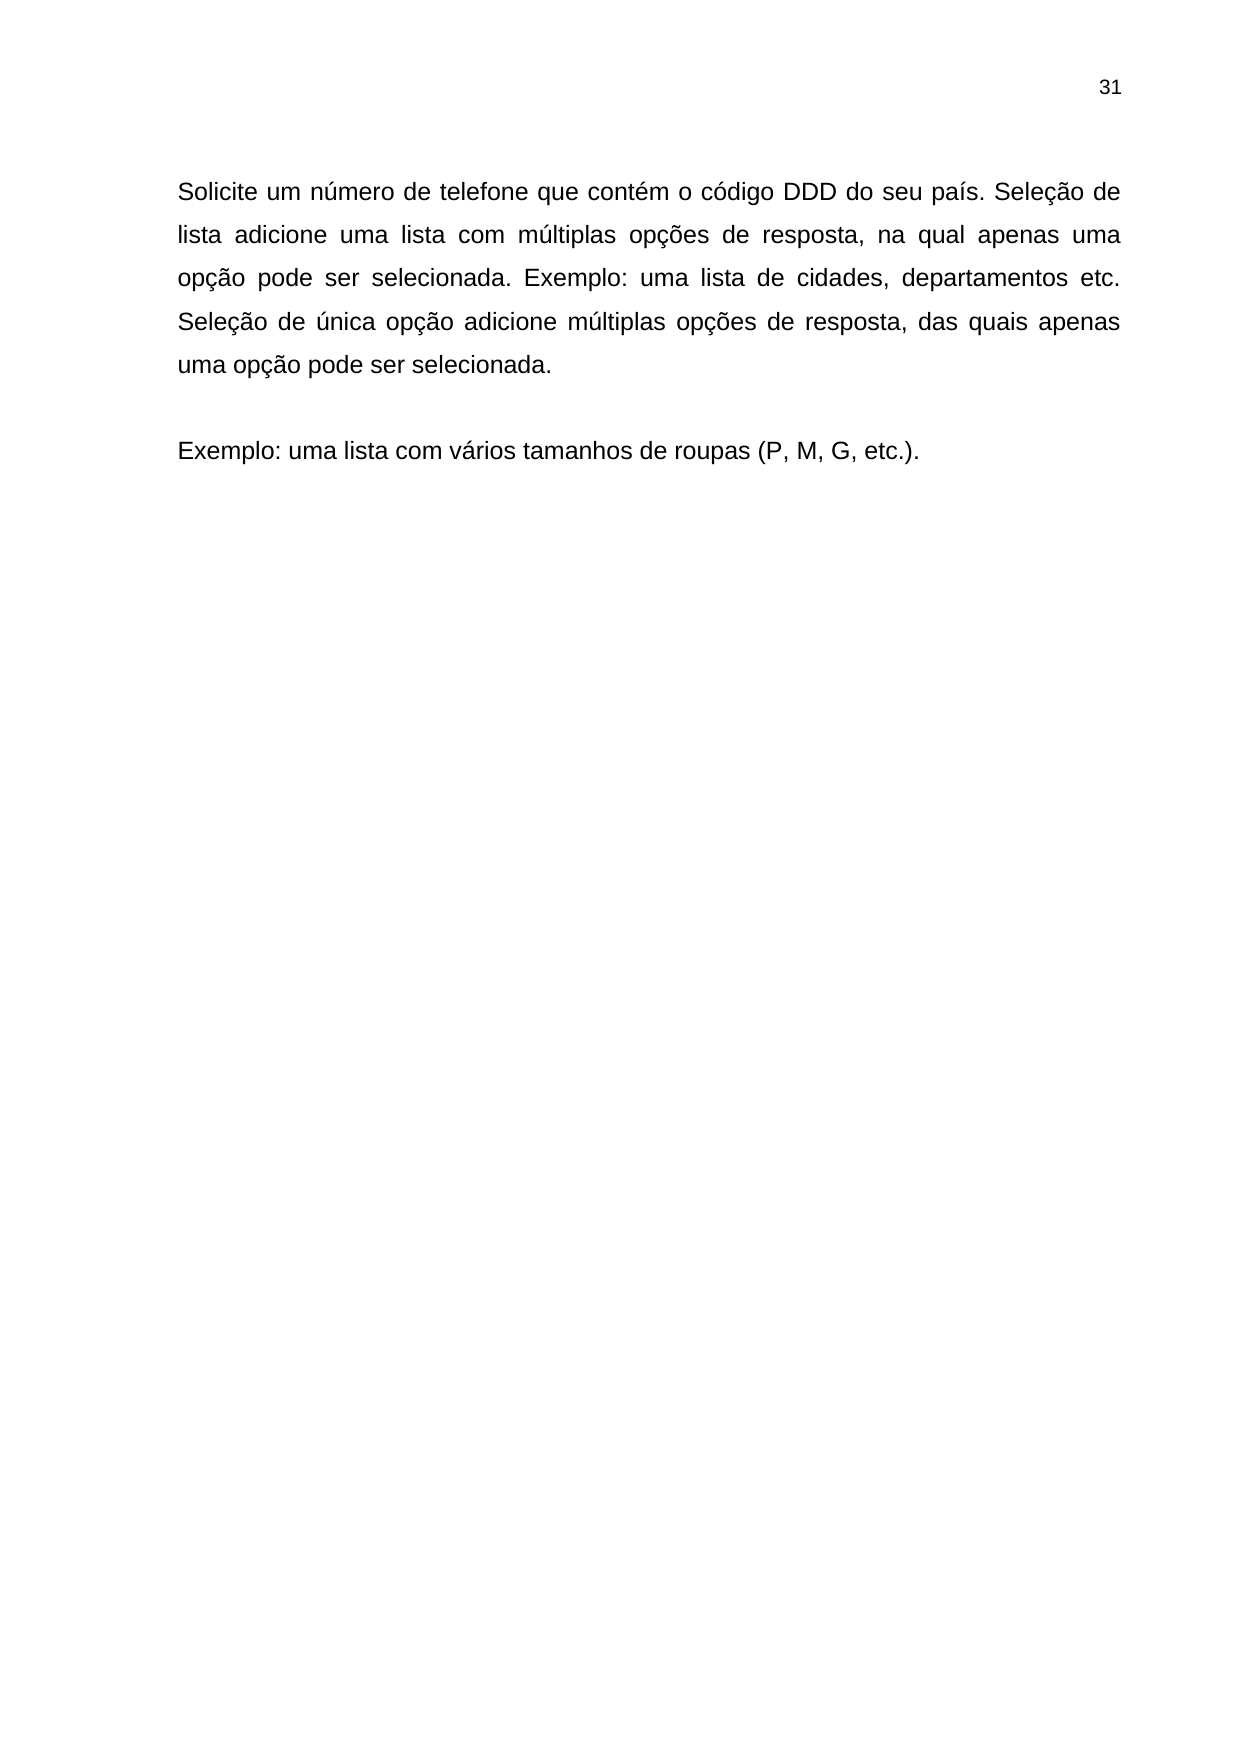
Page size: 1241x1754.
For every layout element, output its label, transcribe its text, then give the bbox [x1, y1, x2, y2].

list Solicite um número de telefone que contém o código DDD do seu país. Seleção de lista adicione uma lista com múltiplas opções de resposta, na qual apenas uma opção pode ser selecionada. Exemplo: uma lista de cidades, departamentos etc. Seleção de única opção adicione múltiplas opções de resposta, das quais apenas uma opção pode ser selecionada. [177, 177, 1122, 378]
list Exemplo: uma lista com vários tamanhos de roupas (P, M, G, etc.). [177, 436, 1122, 465]
